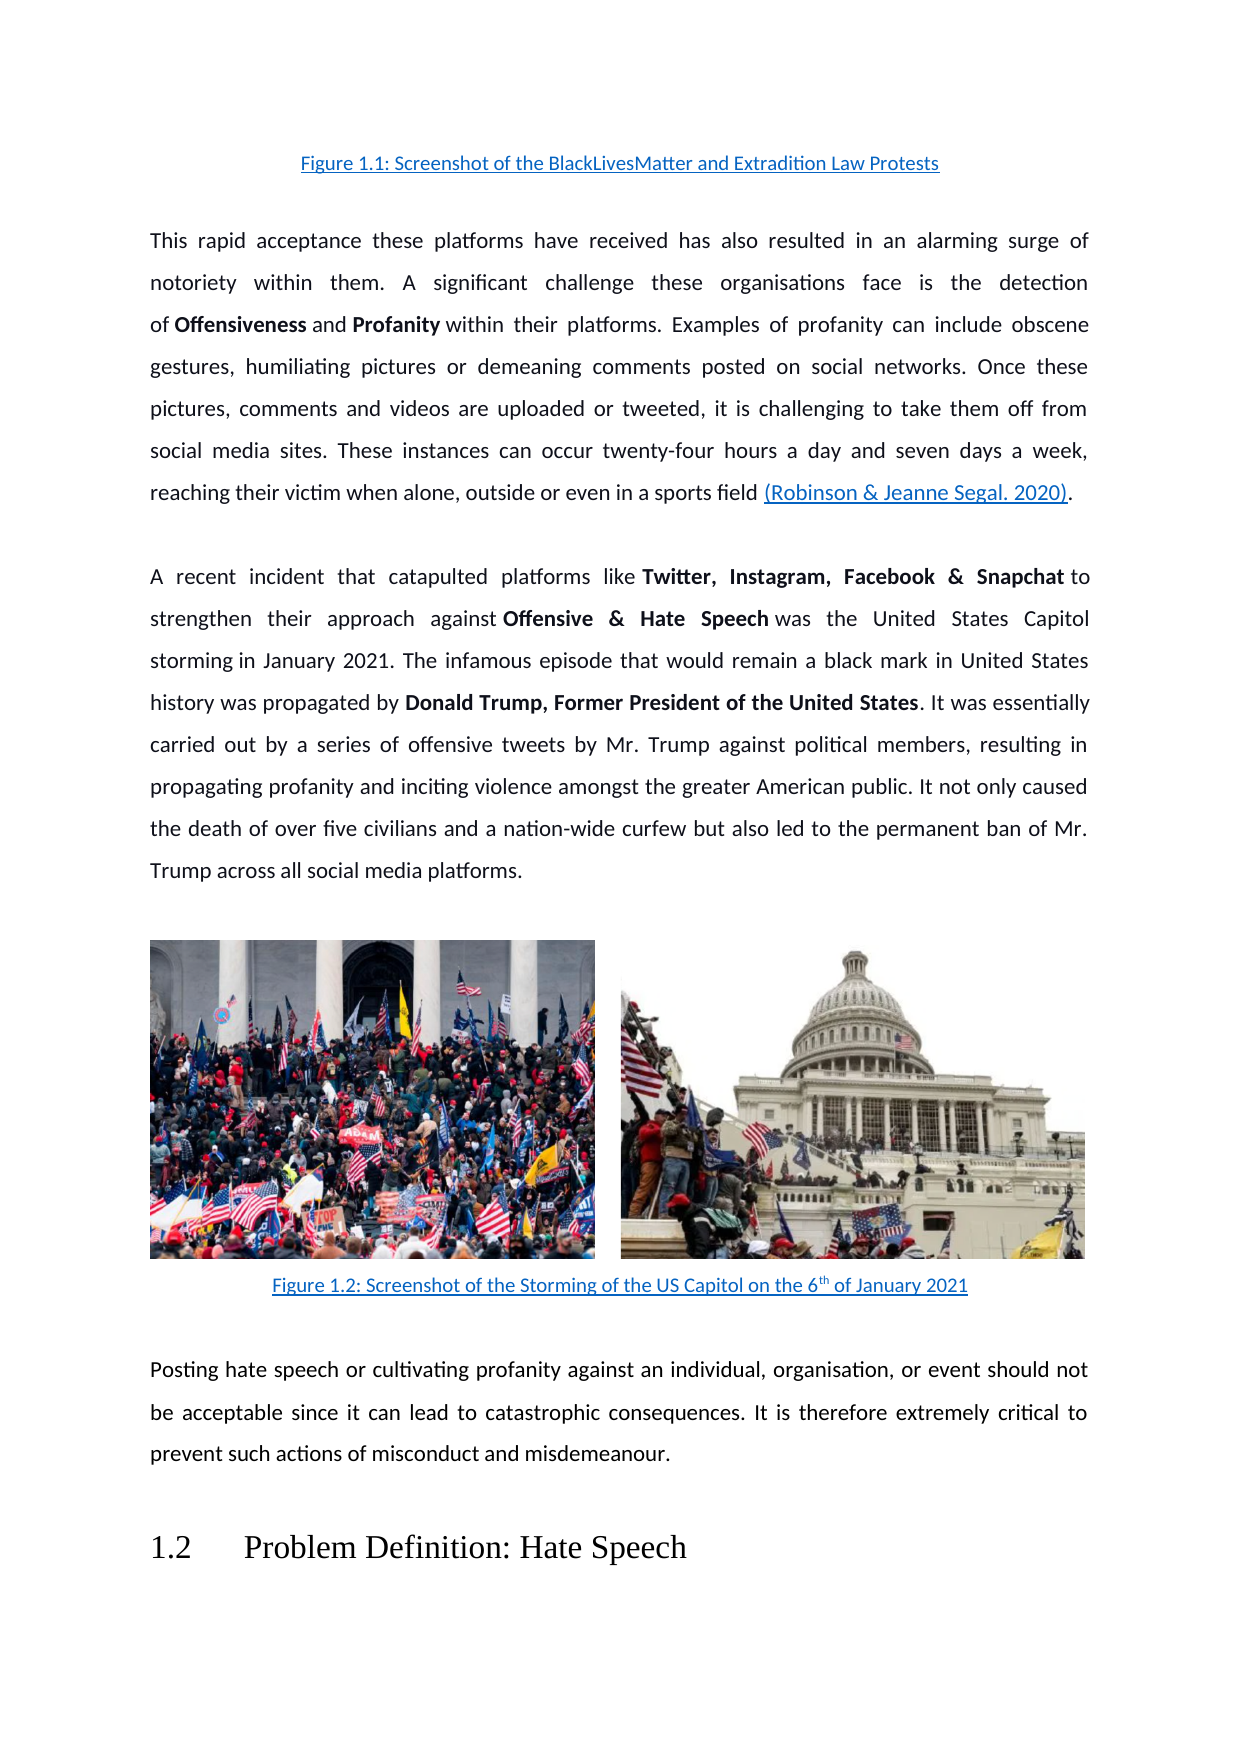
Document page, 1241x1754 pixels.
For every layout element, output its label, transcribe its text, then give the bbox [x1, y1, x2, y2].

text Figure 1.1: Screenshot of the BlackLivesMatter and Extradition Law Protests [150, 150, 1090, 175]
subtitle Problem Definition: Hate Speech [150, 1528, 1090, 1566]
text A recent incident that catapulted platforms like Twitter, Instagram, Facebook & Snapchat to strengthen their approach against Offensive & Hate Speech was the United States Capitol storming in January 2021. The infamous episode that would remain a black mark in United States history was propagated by Donald Trump, Former President of the United States. It was essentially carried out by a series of offensive tweets by Mr. Trump against political members, resulting in propagating profanity and inciting violence amongst the greater American public. It not only caused the death of over five civilians and a nation-wide curfew but also led to the permanent ban of Mr. Trump across all social media platforms. [150, 562, 1090, 884]
text Figure 1.2: Screenshot of the Storming of the US Capitol on the 6th of January 2021 [150, 1273, 1090, 1341]
text This rapid acceptance these platforms have received has also resulted in an alarming surge of notoriety within them. A significant challenge these organisations face is the detection of Offensiveness and Profanity within their platforms. Examples of profanity can include obscene gestures, humiliating pictures or demeaning comments posted on social networks. Once these pictures, comments and videos are uploaded or tweeted, it is challenging to take them off from social media sites. These instances can occur twenty-four hours a day and seven days a week, reaching their victim when alone, outside or even in a sports field (Robinson & Jeanne Segal. 2020). [150, 226, 1090, 506]
text Posting hate speech or cultivating profanity against an individual, organisation, or event should not be acceptable since it can lead to catastrophic consequences. It is therefore extremely critical to prevent such actions of misconduct and misdemeanour. [150, 1356, 1090, 1468]
picture [620, 941, 1085, 1259]
picture [150, 940, 595, 1259]
